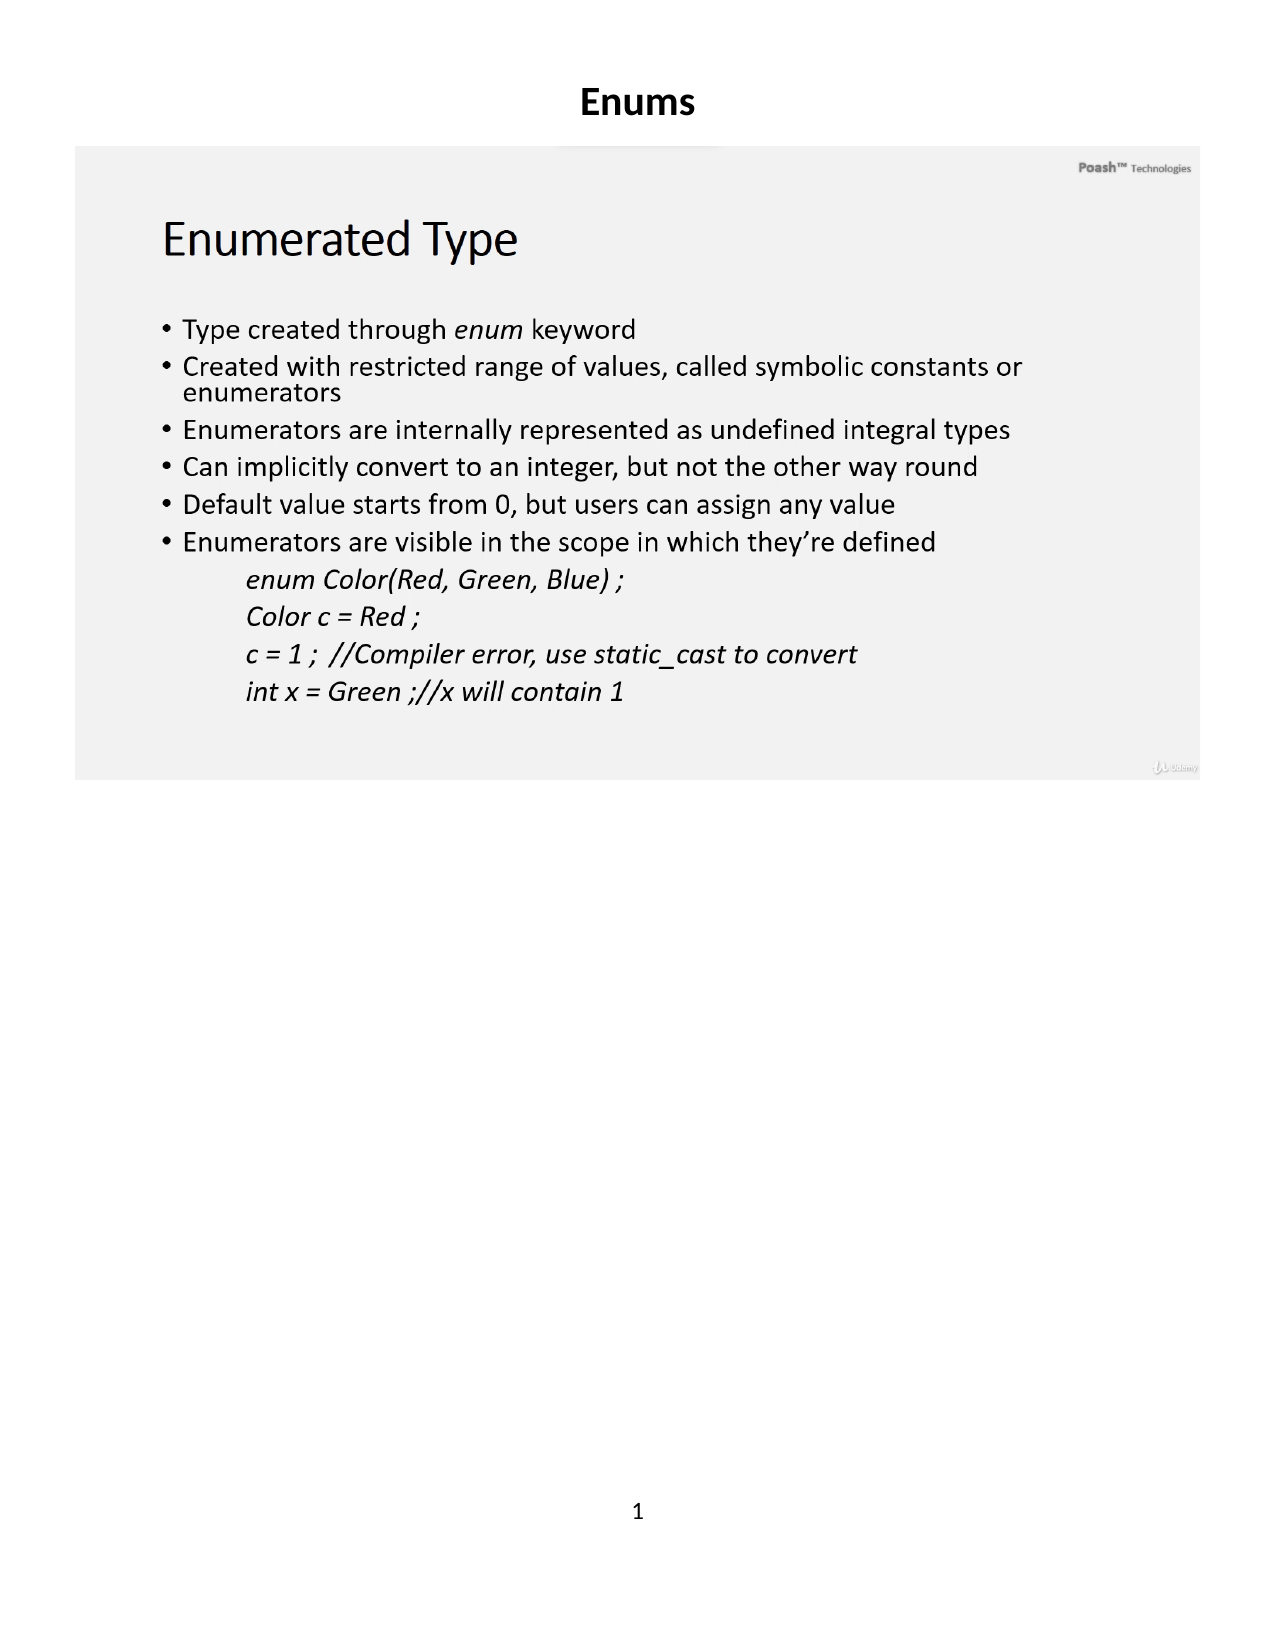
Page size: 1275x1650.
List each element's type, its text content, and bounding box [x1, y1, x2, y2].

picture [75, 146, 1200, 780]
subtitle Enums [75, 75, 1200, 126]
